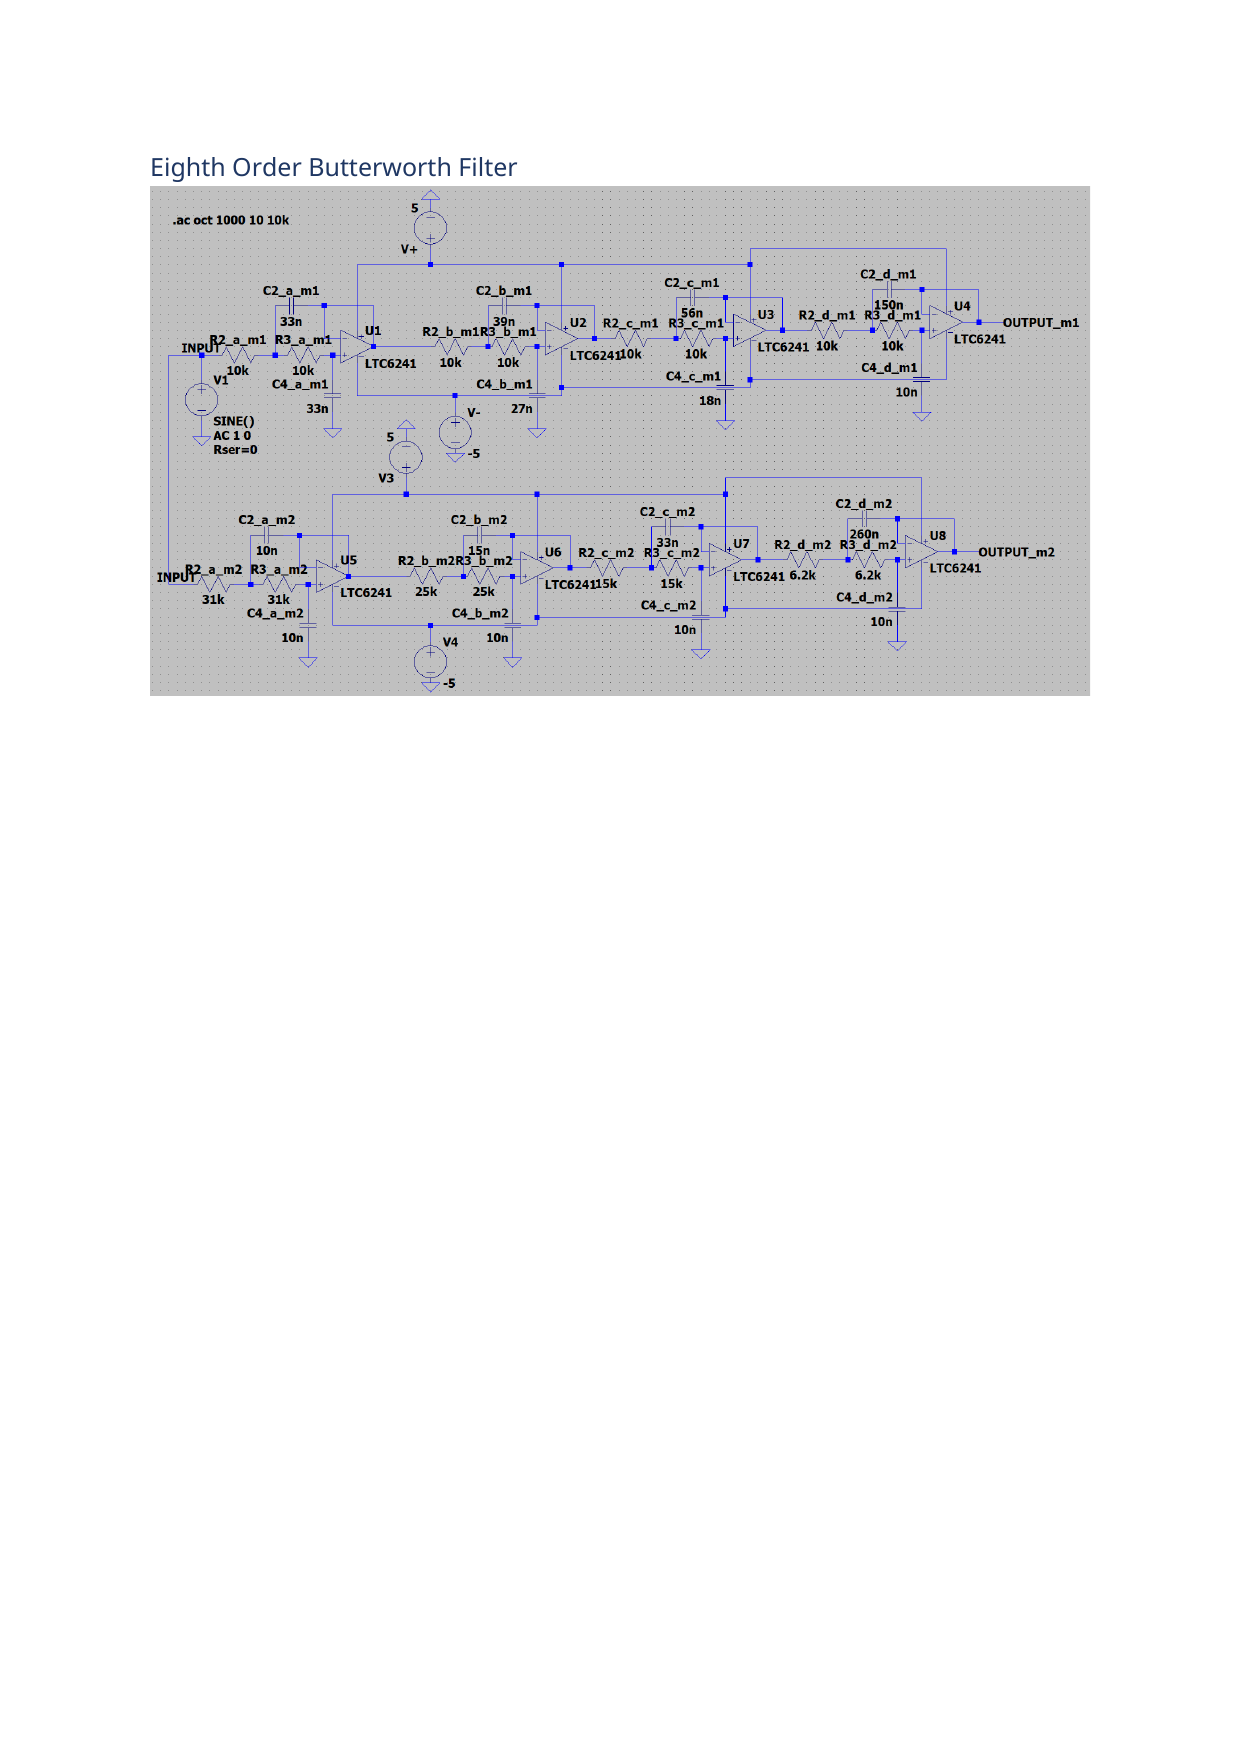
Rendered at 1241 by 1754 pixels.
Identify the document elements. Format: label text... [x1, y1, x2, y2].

picture [150, 186, 1091, 696]
subtitle Eighth Order Butterworth Filter [150, 150, 1090, 184]
